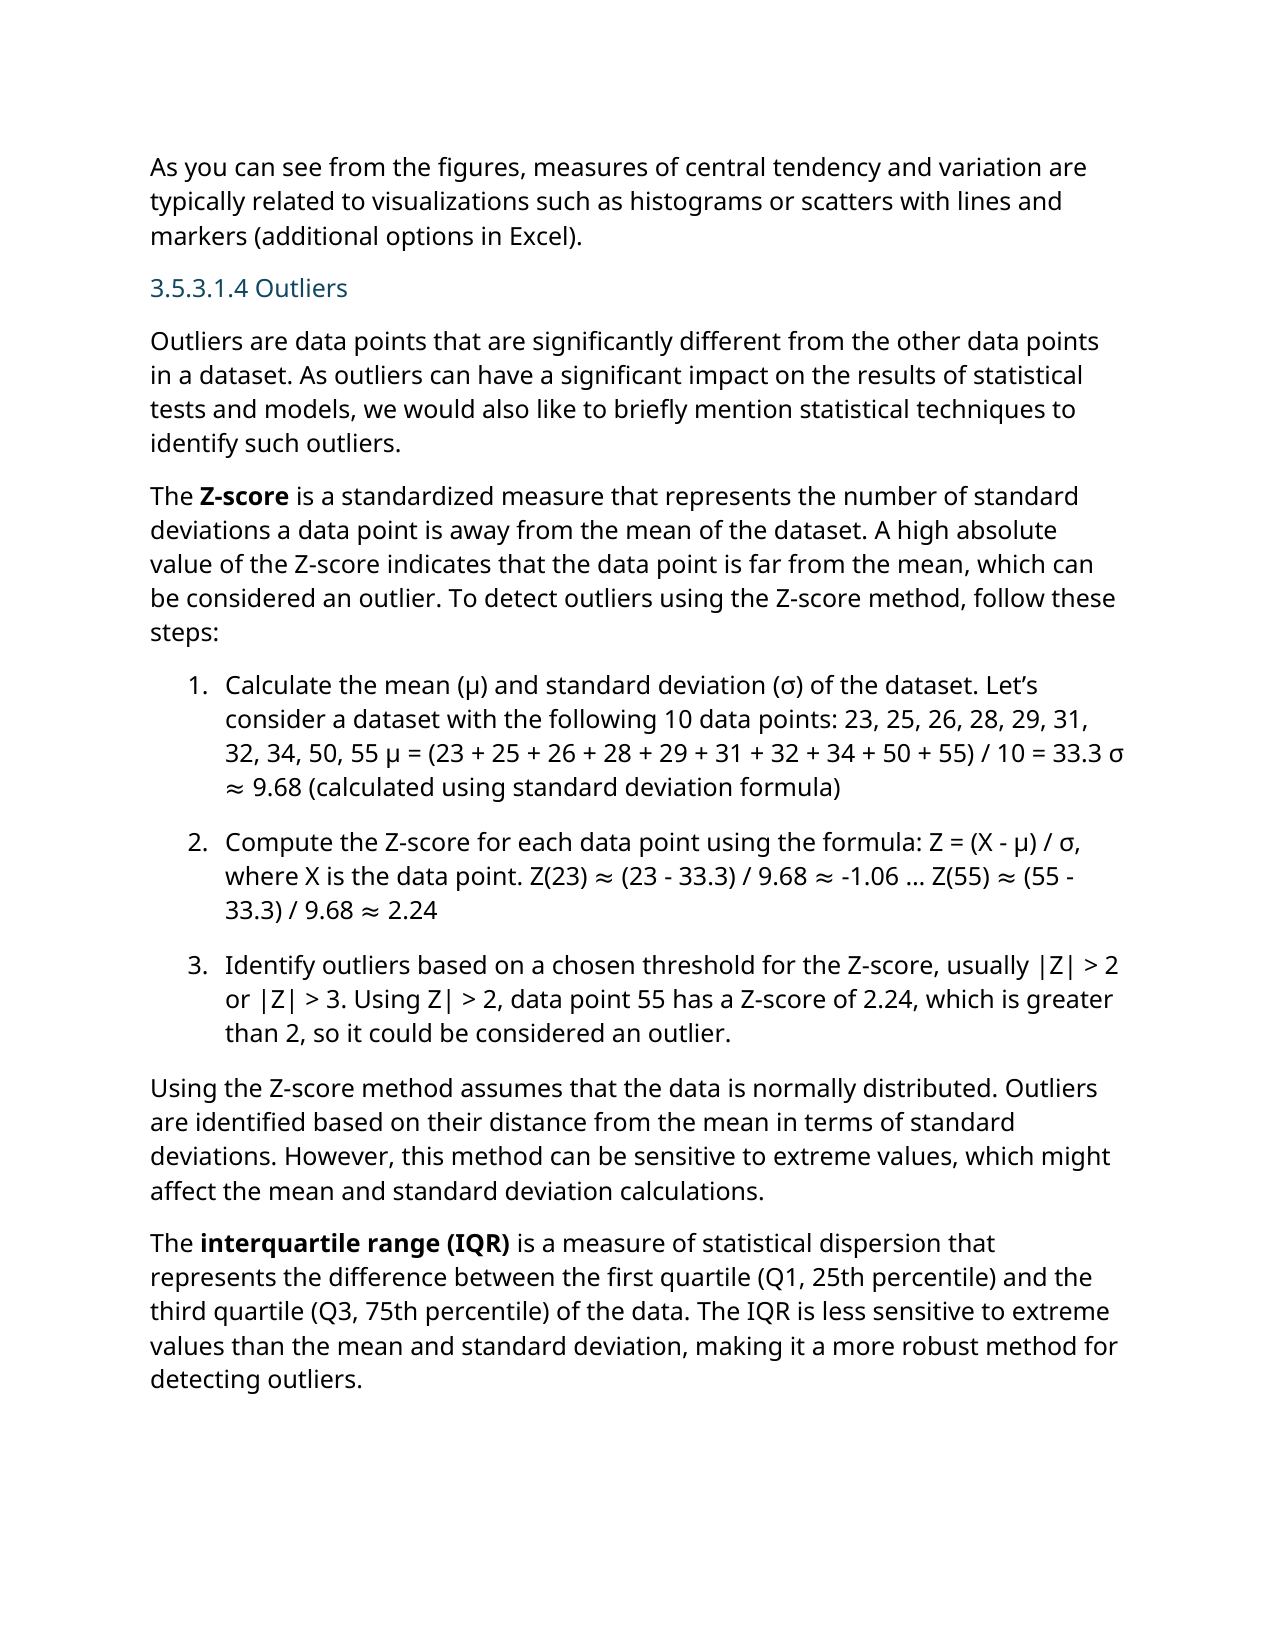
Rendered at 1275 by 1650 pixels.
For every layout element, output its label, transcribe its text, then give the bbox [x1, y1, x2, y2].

list Identify outliers based on a chosen threshold for the Z-score, usually |Z| > 2 or |Z| > 3. Using Z| > 2, data point 55 has a Z-score of 2.24, which is greater than 2, so it could be considered an outlier. [187, 948, 1125, 1050]
subtitle 3.5.3.1.4 Outliers [150, 271, 1125, 305]
list Compute the Z-score for each data point using the formula: Z = (X - μ) / σ, where X is the data point. Z(23) ≈ (23 - 33.3) / 9.68 ≈ -1.06 … Z(55) ≈ (55 - 33.3) / 9.68 ≈ 2.24 [187, 825, 1125, 927]
text Outliers are data points that are significantly different from the other data points in a dataset. As outliers can have a significant impact on the results of statistical tests and models, we would also like to briefly mention statistical techniques to identify such outliers. [150, 324, 1125, 460]
text As you can see from the figures, measures of central tendency and variation are typically related to visualizations such as histograms or scatters with lines and markers (additional options in Excel). [150, 150, 1125, 252]
text The Z-score is a standardized measure that represents the number of standard deviations a data point is away from the mean of the dataset. A high absolute value of the Z-score indicates that the data point is far from the mean, which can be considered an outlier. To detect outliers using the Z-score method, follow these steps: [150, 479, 1125, 649]
text Using the Z-score method assumes that the data is normally distributed. Outliers are identified based on their distance from the mean in terms of standard deviations. However, this method can be sensitive to extreme values, which might affect the mean and standard deviation calculations. [150, 1071, 1125, 1207]
text The interquartile range (IQR) is a measure of statistical dispersion that represents the difference between the first quartile (Q1, 25th percentile) and the third quartile (Q3, 75th percentile) of the data. The IQR is less sensitive to extreme values than the mean and standard deviation, making it a more robust method for detecting outliers. [150, 1226, 1125, 1396]
list Calculate the mean (μ) and standard deviation (σ) of the dataset. Let’s consider a dataset with the following 10 data points: 23, 25, 26, 28, 29, 31, 32, 34, 50, 55 μ = (23 + 25 + 26 + 28 + 29 + 31 + 32 + 34 + 50 + 55) / 10 = 33.3 σ ≈ 9.68 (calculated using standard deviation formula) [187, 668, 1125, 804]
